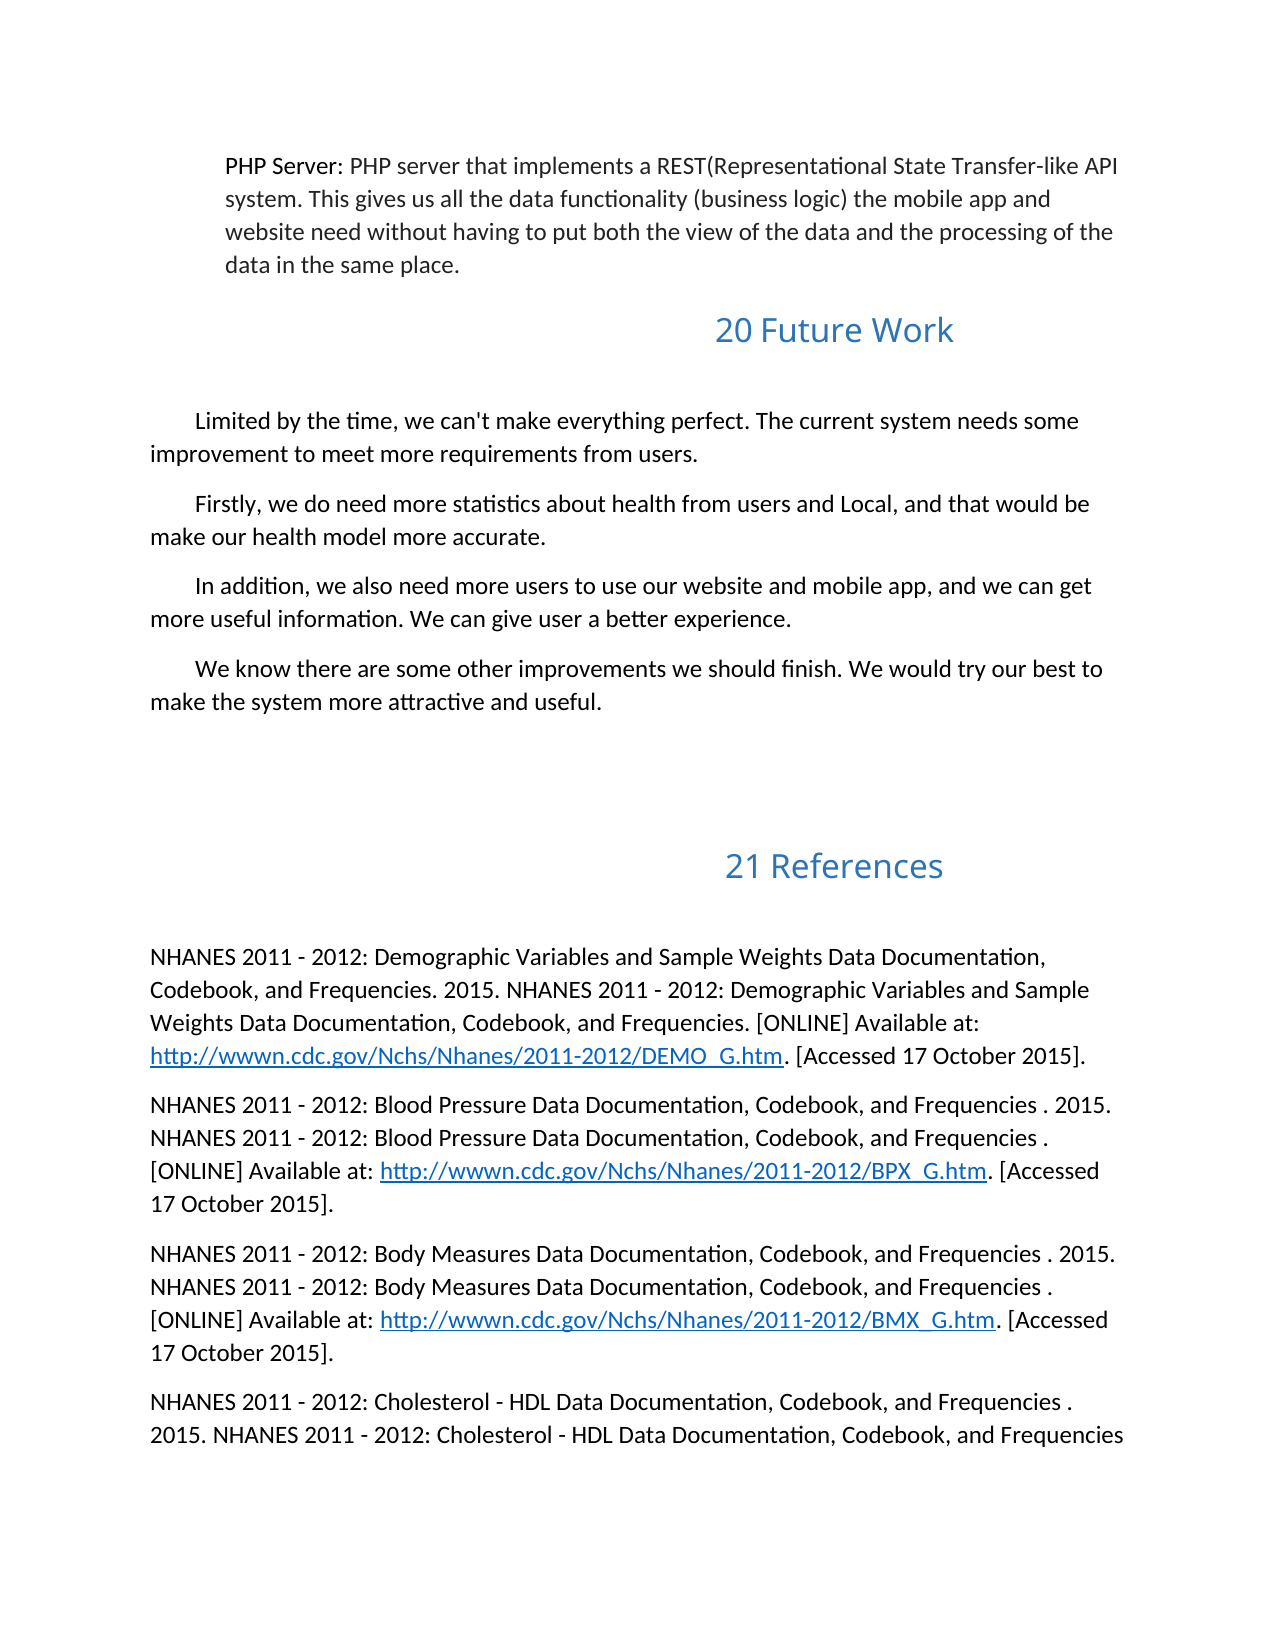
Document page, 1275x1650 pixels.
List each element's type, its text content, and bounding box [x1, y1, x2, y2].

text NHANES 2011 - 2012: Demographic Variables and Sample Weights Data Documentation, Codebook, and Frequencies. 2015. NHANES 2011 - 2012: Demographic Variables and Sample Weights Data Documentation, Codebook, and Frequencies. [ONLINE] Available at: http://wwwn.cdc.gov/Nchs/Nhanes/2011-2012/DEMO_G.htm. [Accessed 17 October 2015]. [150, 941, 1125, 1071]
text Limited by the time, we can't make everything perfect. The current system needs some improvement to meet more requirements from users. [150, 405, 1125, 469]
text NHANES 2011 - 2012: Blood Pressure Data Documentation, Codebook, and Frequencies . 2015. NHANES 2011 - 2012: Blood Pressure Data Documentation, Codebook, and Frequencies . [ONLINE] Available at: http://wwwn.cdc.gov/Nchs/Nhanes/2011-2012/BPX_G.htm. [Accessed 17 October 2015]. [150, 1089, 1125, 1219]
text We know there are some other improvements we should finish. We would try our best to make the system more attractive and useful. [150, 653, 1125, 716]
list PHP Server: PHP server that implements a REST(Representational State Transfer-like API system. This gives us all the data functionality (business logic) the mobile app and website need without having to put both the view of the data and the processing of the data in the same place. [225, 150, 1125, 279]
text NHANES 2011 - 2012: Body Measures Data Documentation, Codebook, and Frequencies . 2015. NHANES 2011 - 2012: Body Measures Data Documentation, Codebook, and Frequencies . [ONLINE] Available at: http://wwwn.cdc.gov/Nchs/Nhanes/2011-2012/BMX_G.htm. [Accessed 17 October 2015]. [150, 1238, 1125, 1367]
text Firstly, we do need more statistics about health from users and Local, and that would be make our health model more accurate. [150, 488, 1125, 551]
subtitle Future Work [544, 307, 1125, 352]
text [150, 1386, 1125, 1450]
subtitle References [544, 843, 1125, 888]
text In addition, we also need more users to use our website and mobile app, and we can get more useful information. We can give user a better experience. [150, 570, 1125, 634]
